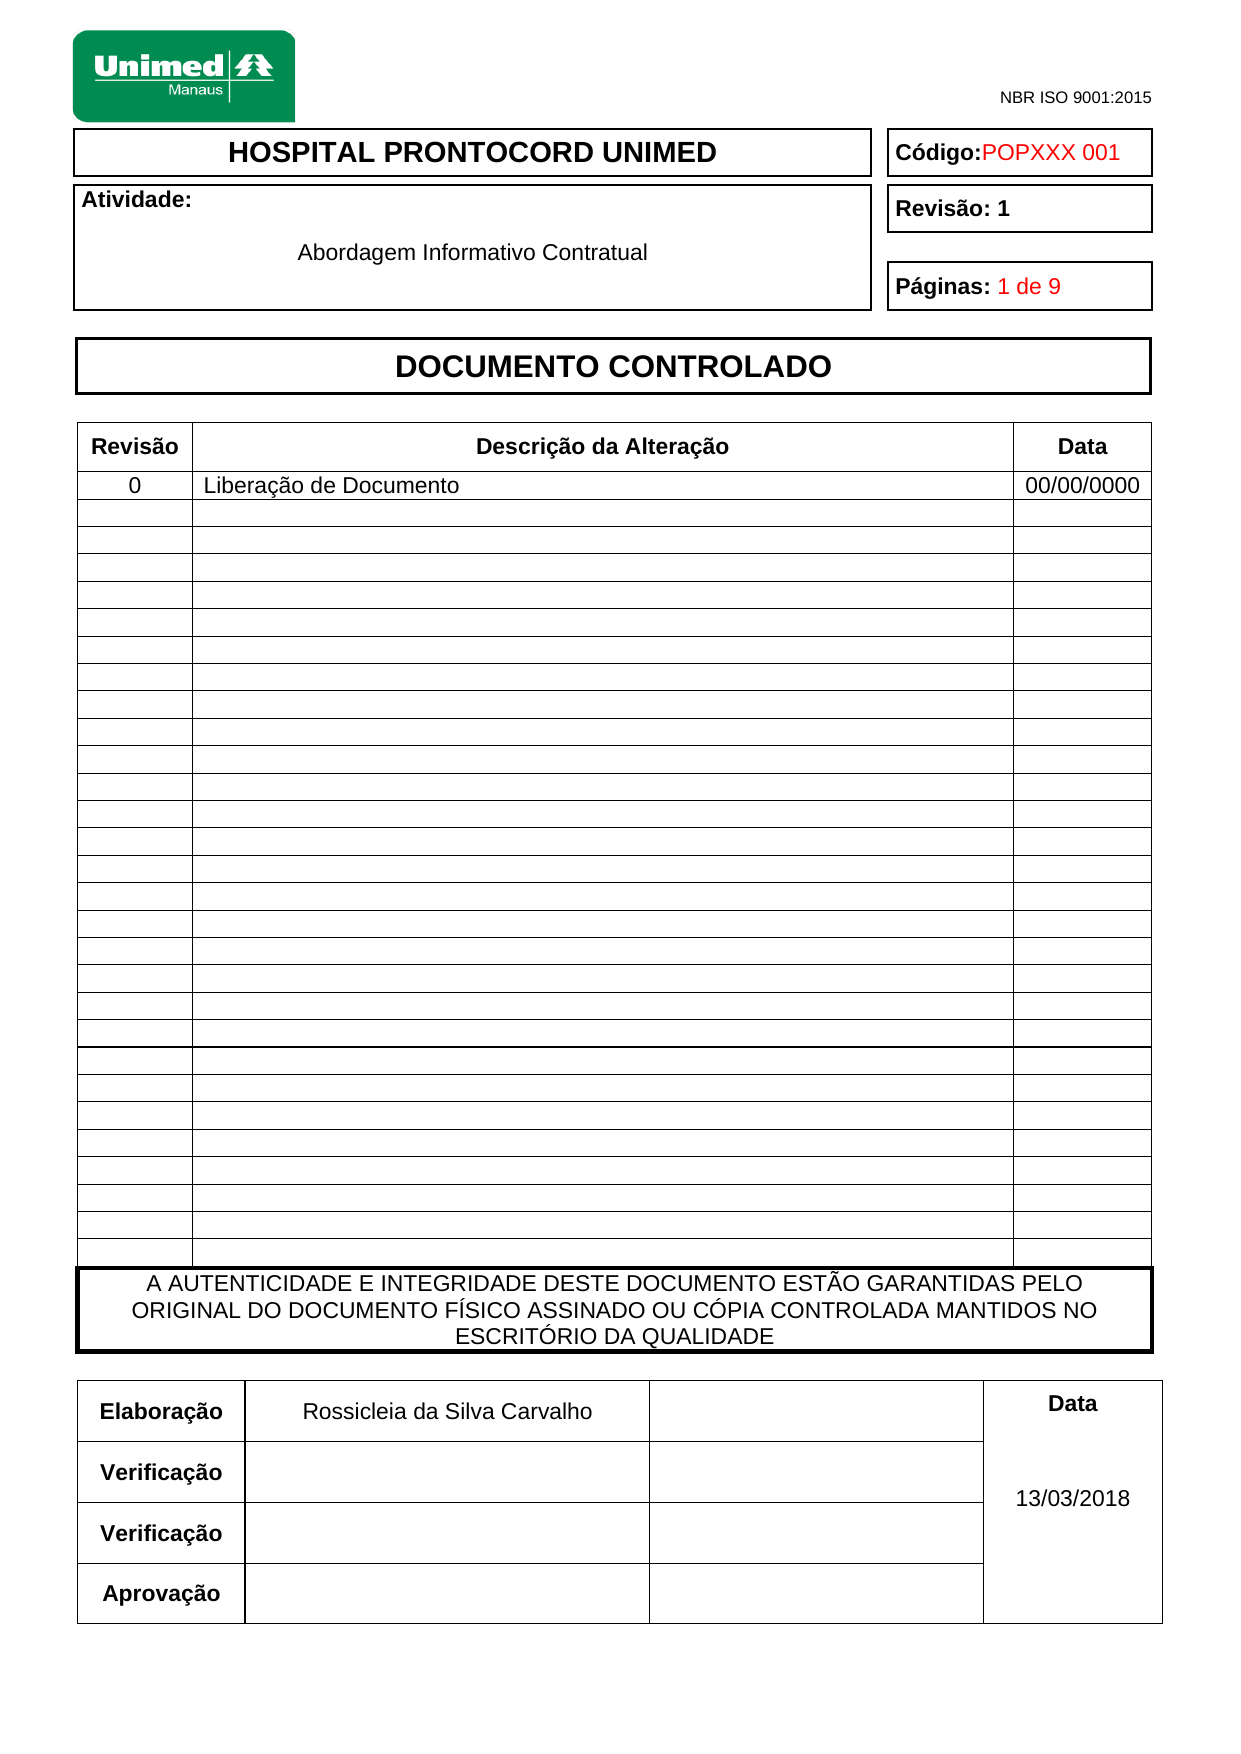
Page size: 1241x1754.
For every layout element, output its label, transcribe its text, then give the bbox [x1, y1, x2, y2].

table_cell [1014, 856, 1151, 882]
table_cell [193, 719, 1013, 745]
table_cell [193, 1157, 1013, 1183]
table_cell [1014, 993, 1151, 1019]
table_header Rossicleia da Silva Carvalho [246, 1381, 649, 1441]
table_cell [193, 828, 1013, 855]
table_cell [78, 1020, 192, 1046]
table_cell [78, 719, 192, 745]
table_cell [78, 965, 192, 992]
table_cell [78, 1239, 192, 1266]
table_cell [650, 1564, 983, 1623]
table_cell [1014, 637, 1151, 663]
table_cell [78, 1048, 192, 1074]
table_cell [1014, 664, 1151, 690]
table_header Data 13/03/2018 [984, 1381, 1162, 1623]
table_cell [78, 774, 192, 800]
table_cell [193, 965, 1013, 992]
table_cell [1014, 1157, 1151, 1183]
table_cell [1014, 774, 1151, 800]
table_cell [1014, 500, 1151, 526]
table_cell [1014, 911, 1151, 937]
table_cell [78, 609, 192, 636]
table_cell [193, 582, 1013, 608]
table_cell [78, 500, 192, 526]
table_cell [78, 1157, 192, 1183]
table_header Descrição da Alteração [193, 423, 1013, 471]
table_cell [78, 664, 192, 690]
table_cell [193, 746, 1013, 772]
table_cell [193, 1075, 1013, 1101]
table_header Data [1014, 423, 1151, 471]
table_cell [1014, 1048, 1151, 1074]
table_cell [1014, 938, 1151, 964]
table_cell [1014, 582, 1151, 608]
table_cell [193, 938, 1013, 964]
table_cell [193, 500, 1013, 526]
table_cell [246, 1564, 649, 1623]
table_cell [1014, 1075, 1151, 1101]
table_cell [193, 856, 1013, 882]
table_cell [78, 1102, 192, 1129]
table_cell [1014, 609, 1151, 636]
table_cell [193, 691, 1013, 718]
table_cell Verificação [78, 1442, 244, 1502]
table_cell [78, 938, 192, 964]
table_cell [193, 911, 1013, 937]
table_cell [1014, 1239, 1151, 1266]
table_header Elaboração [78, 1381, 244, 1441]
table_cell [1014, 801, 1151, 827]
table_cell [1014, 828, 1151, 855]
table_cell [78, 993, 192, 1019]
table_cell [78, 582, 192, 608]
table_cell [1014, 719, 1151, 745]
table_cell [78, 911, 192, 937]
table_cell A AUTENTICIDADE E INTEGRIDADE DESTE DOCUMENTO ESTÃO GARANTIDAS PELO ORIGINAL DO DOCUMENTO FÍSICO ASSINADO OU CÓPIA CONTROLADA MANTIDOS NO ESCRITÓRIO DA QUALIDADE [80, 1270, 1150, 1349]
table_cell [1014, 1130, 1151, 1156]
table_cell [1014, 527, 1151, 553]
table_cell [193, 609, 1013, 636]
table_cell [193, 527, 1013, 553]
table_cell [78, 1075, 192, 1101]
table_cell [193, 1130, 1013, 1156]
table_cell [193, 883, 1013, 909]
table_cell [193, 637, 1013, 663]
table_cell [78, 801, 192, 827]
table_cell [193, 1239, 1013, 1266]
table_cell [193, 1102, 1013, 1129]
table_cell Liberação de Documento [193, 472, 1013, 498]
table_cell [193, 664, 1013, 690]
table_cell [193, 801, 1013, 827]
table_cell [246, 1442, 649, 1502]
table_cell [1014, 1212, 1151, 1238]
table_cell Verificação [78, 1503, 244, 1563]
table_cell [78, 554, 192, 581]
table_cell [193, 554, 1013, 581]
table_cell [246, 1503, 649, 1563]
table_cell [193, 774, 1013, 800]
table_cell [1014, 1185, 1151, 1211]
picture [70, 29, 296, 123]
table_cell [78, 691, 192, 718]
table_cell [78, 527, 192, 553]
table_cell [1014, 746, 1151, 772]
table_cell [193, 1048, 1013, 1074]
table_header Revisão [78, 423, 192, 471]
table_cell Aprovação [78, 1564, 244, 1623]
table_cell [78, 637, 192, 663]
table_cell 0 [78, 472, 192, 498]
table_cell [78, 746, 192, 772]
table_header [650, 1381, 983, 1441]
table_cell [78, 1130, 192, 1156]
table_cell [1014, 691, 1151, 718]
table_cell [78, 828, 192, 855]
table_cell [193, 1185, 1013, 1211]
table_cell [78, 856, 192, 882]
table_cell [78, 1212, 192, 1238]
table_cell [193, 1212, 1013, 1238]
table_cell [78, 1185, 192, 1211]
table_cell [1014, 883, 1151, 909]
table_cell [1014, 1102, 1151, 1129]
table_cell [1014, 965, 1151, 992]
table_cell [1014, 554, 1151, 581]
table_cell [1014, 1020, 1151, 1046]
table_cell [78, 883, 192, 909]
table_cell [193, 993, 1013, 1019]
table_cell [650, 1442, 983, 1502]
table_cell [193, 1020, 1013, 1046]
table_cell 00/00/0000 [1014, 472, 1151, 498]
table_cell [650, 1503, 983, 1563]
